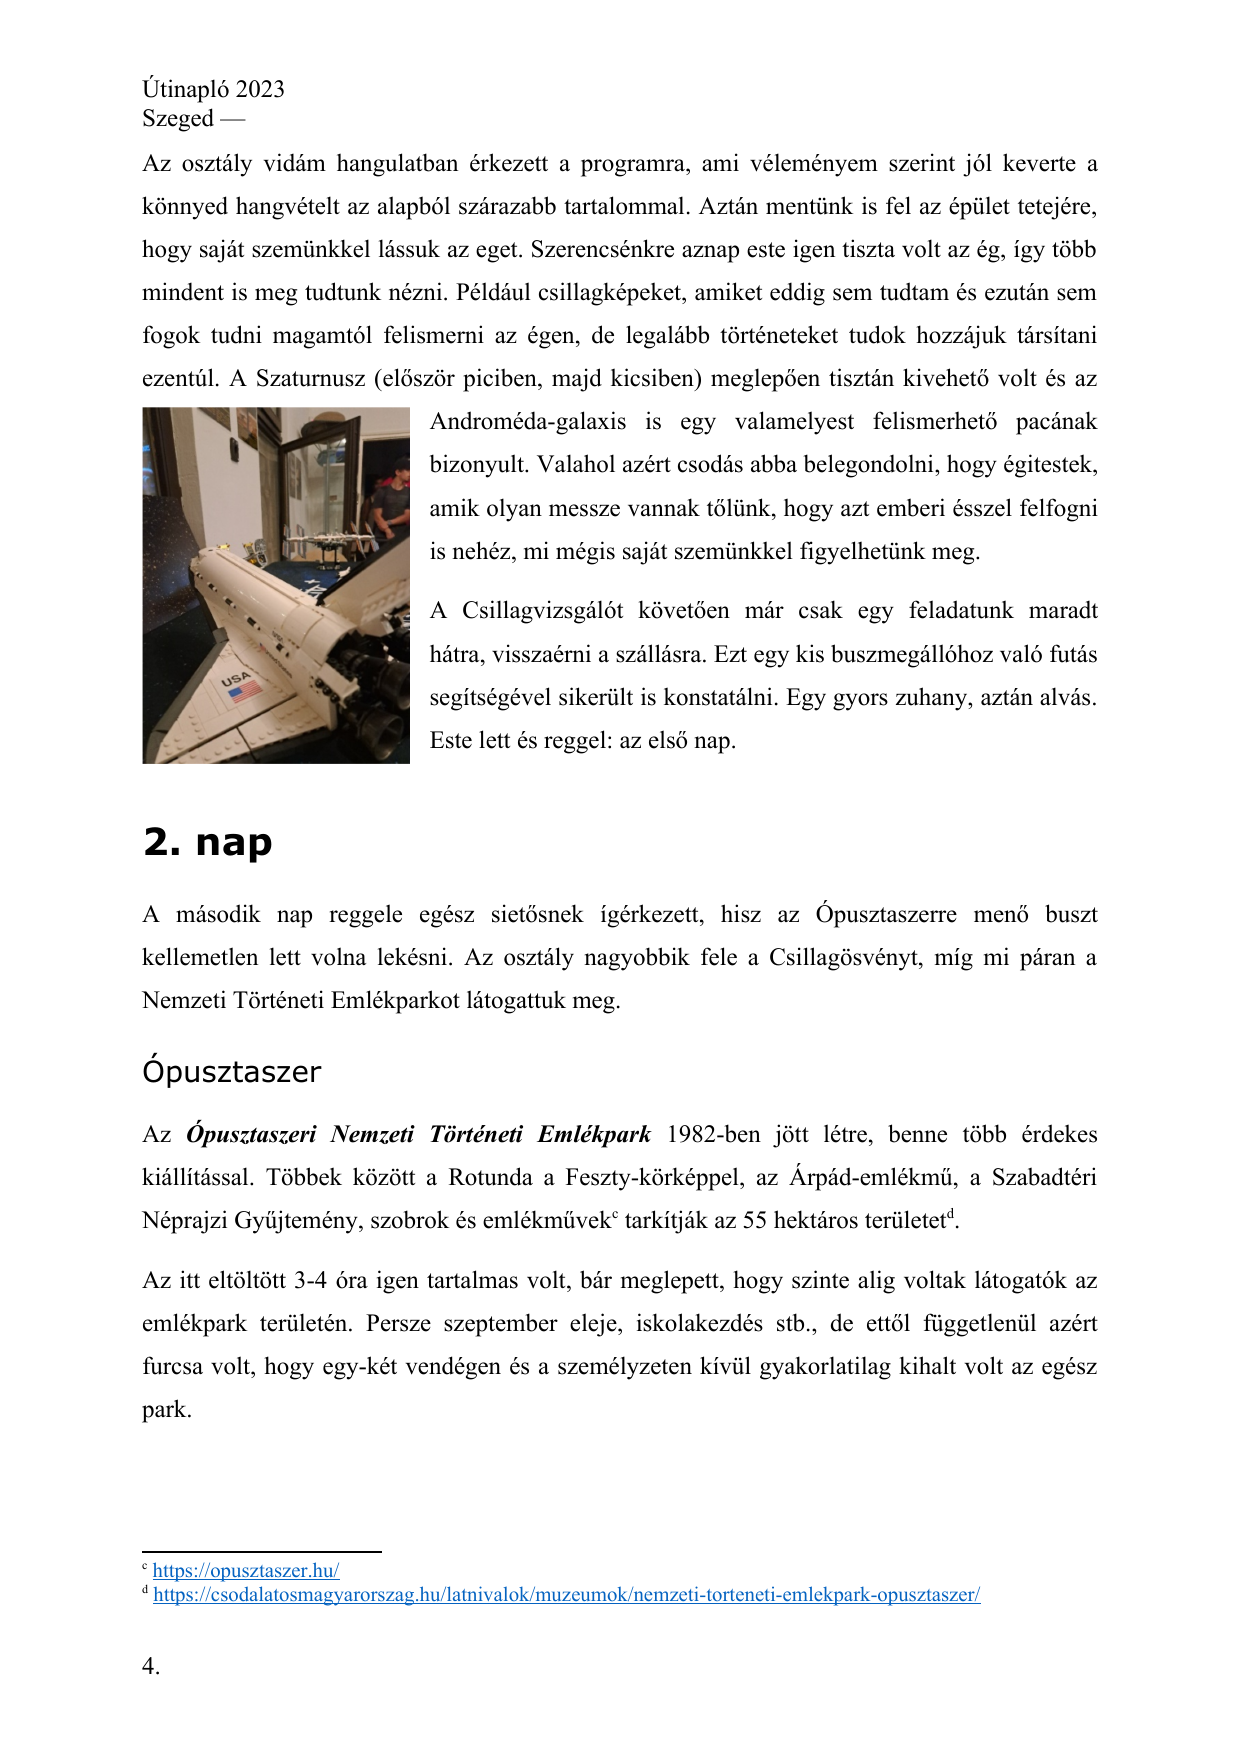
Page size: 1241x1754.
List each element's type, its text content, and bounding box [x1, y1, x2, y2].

subtitle Ópusztaszer [142, 1053, 1098, 1089]
picture [143, 408, 410, 763]
text Az Ópusztaszeri Nemzeti Történeti Emlékpark 1982-ben jött létre, benne több érdekes kiállítással. Többek között a Rotunda a Feszty-körképpel, az Árpád-emlékmű, a Szabadtéri Néprajzi Gyűjtemény, szobrok és emlékművek tarkítják az 55 hektáros területet. [142, 1119, 1098, 1234]
text A Csillagvizsgálót követően már csak egy feladatunk maradt hátra, visszaérni a szállásra. Ezt egy kis buszmegállóhoz való futás segítségével sikerült is konstatálni. Egy gyors zuhany, aztán alvás. Este lett és reggel: az első nap. [410, 596, 1098, 754]
text Az itt eltöltött 3-4 óra igen tartalmas volt, bár meglepett, hogy szinte alig voltak látogatók az emlékpark területén. Persze szeptember eleje, iskolakezdés stb., de ettől függetlenül azért furcsa volt, hogy egy-két vendégen és a személyzeten kívül gyakorlatilag kihalt volt az egész park. [142, 1265, 1098, 1423]
subtitle 2. nap [142, 818, 1098, 864]
text Az osztály vidám hangulatban érkezett a programra, ami véleményem szerint jól keverte a könnyed hangvételt az alapból szárazabb tartalommal. Aztán mentünk is fel az épület tetejére, hogy saját szemünkkel lássuk az eget. Szerencsénkre aznap este igen tiszta volt az ég, így több mindent is meg tudtunk nézni. Például csillagképeket, amiket eddig sem tudtam és ezután sem fogok tudni magamtól felismerni az égen, de legalább történeteket tudok hozzájuk társítani ezentúl. A Szaturnusz (először piciben, majd kicsiben) meglepően tisztán kivehető volt és az Androméda-galaxis is egy valamelyest felismerhető pacának bizonyult. Valahol azért csodás abba belegondolni, hogy égitestek, amik olyan messze vannak tőlünk, hogy azt emberi ésszel felfogni is nehéz, mi mégis saját szemünkkel figyelhetünk meg. [142, 148, 1098, 564]
text A második nap reggele egész sietősnek ígérkezett, hisz az Ópusztaszerre menő buszt kellemetlen lett volna lekésni. Az osztály nagyobbik fele a Csillagösvényt, míg mi páran a Nemzeti Történeti Emlékparkot látogattuk meg. [142, 899, 1098, 1014]
